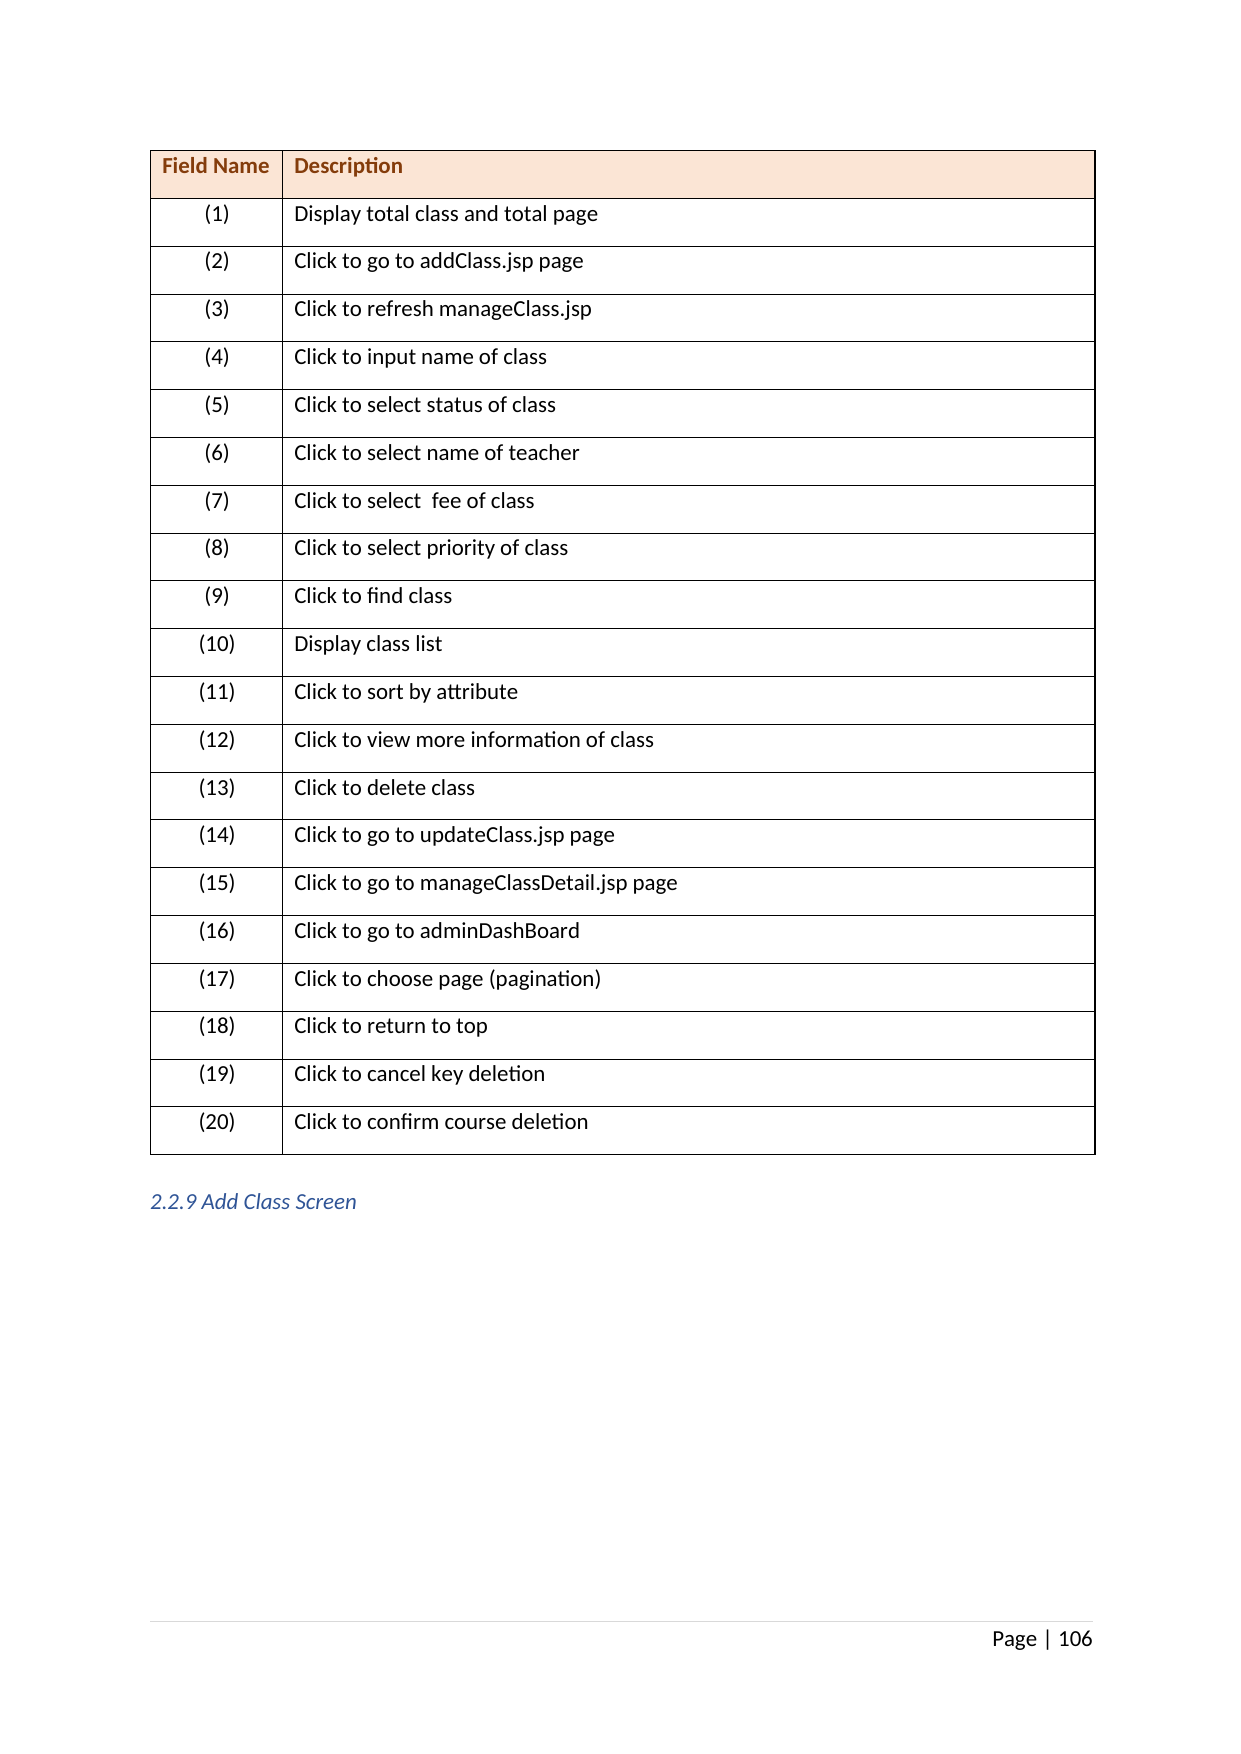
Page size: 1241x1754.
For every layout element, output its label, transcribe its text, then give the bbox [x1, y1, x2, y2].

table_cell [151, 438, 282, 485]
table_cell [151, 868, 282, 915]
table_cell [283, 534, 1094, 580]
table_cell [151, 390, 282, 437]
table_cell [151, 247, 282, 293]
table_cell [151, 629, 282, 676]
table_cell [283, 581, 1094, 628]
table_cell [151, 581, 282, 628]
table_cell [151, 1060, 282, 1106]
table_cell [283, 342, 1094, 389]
subtitle 2.2.9 Add Class Screen [150, 1187, 1093, 1215]
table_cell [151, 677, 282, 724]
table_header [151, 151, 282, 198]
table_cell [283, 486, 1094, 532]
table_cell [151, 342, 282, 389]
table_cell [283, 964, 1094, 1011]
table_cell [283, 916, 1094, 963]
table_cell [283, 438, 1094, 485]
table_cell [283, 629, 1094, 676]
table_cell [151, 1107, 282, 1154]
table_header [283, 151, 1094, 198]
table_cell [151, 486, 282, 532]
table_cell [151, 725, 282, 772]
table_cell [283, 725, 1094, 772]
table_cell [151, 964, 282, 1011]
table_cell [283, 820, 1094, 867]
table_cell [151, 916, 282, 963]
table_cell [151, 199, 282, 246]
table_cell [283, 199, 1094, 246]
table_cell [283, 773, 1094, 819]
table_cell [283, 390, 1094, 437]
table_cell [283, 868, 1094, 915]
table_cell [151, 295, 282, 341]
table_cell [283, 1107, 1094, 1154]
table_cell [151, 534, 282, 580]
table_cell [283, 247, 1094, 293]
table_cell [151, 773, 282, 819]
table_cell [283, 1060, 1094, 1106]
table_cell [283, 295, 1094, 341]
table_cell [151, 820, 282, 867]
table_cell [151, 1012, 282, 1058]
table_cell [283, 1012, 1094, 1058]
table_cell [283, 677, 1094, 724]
